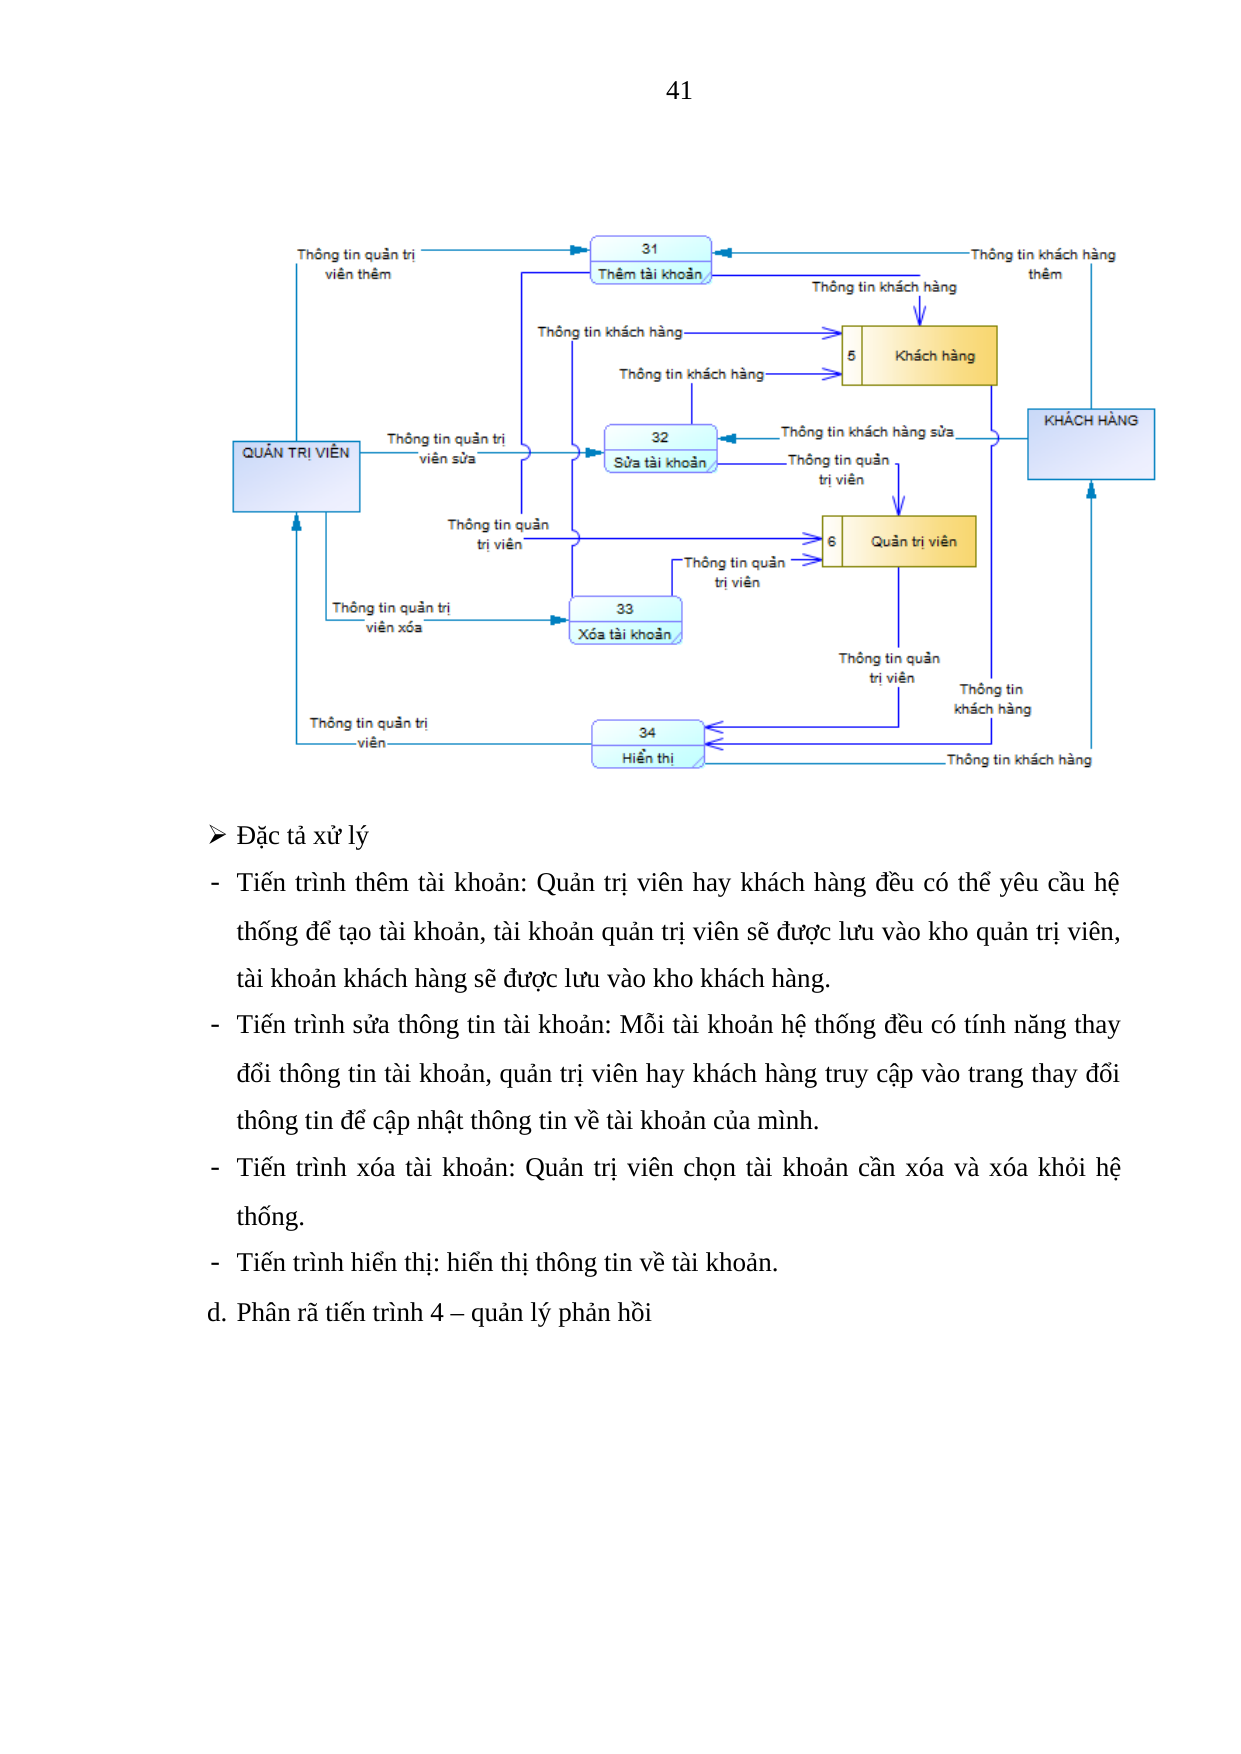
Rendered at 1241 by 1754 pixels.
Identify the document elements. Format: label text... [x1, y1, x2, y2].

list Tiến trình thêm tài khoản: Quản trị viên hay khách hàng đều có thể yêu cầu hệ thống để tạo tài khoản, tài khoản quản trị viên sẽ được lưu vào kho quản trị viên, tài khoản khách hàng sẽ được lưu vào kho khách hàng. [207, 866, 1122, 993]
list Tiến trình xóa tài khoản: Quản trị viên chọn tài khoản cần xóa và xóa khỏi hệ thống. [207, 1151, 1122, 1231]
list Tiến trình sửa thông tin tài khoản: Mỗi tài khoản hệ thống đều có tính năng thay đổi thông tin tài khoản, quản trị viên hay khách hàng truy cập vào trang thay đổi thông tin để cập nhật thông tin về tài khoản của mình. [207, 1008, 1122, 1135]
picture [206, 206, 1178, 804]
list Tiến trình hiển thị: hiển thị thông tin về tài khoản. [207, 1246, 1122, 1280]
list Đặc tả xử lý [207, 819, 1122, 850]
list Phân rã tiến trình 4 – quản lý phản hồi [207, 1296, 1122, 1327]
